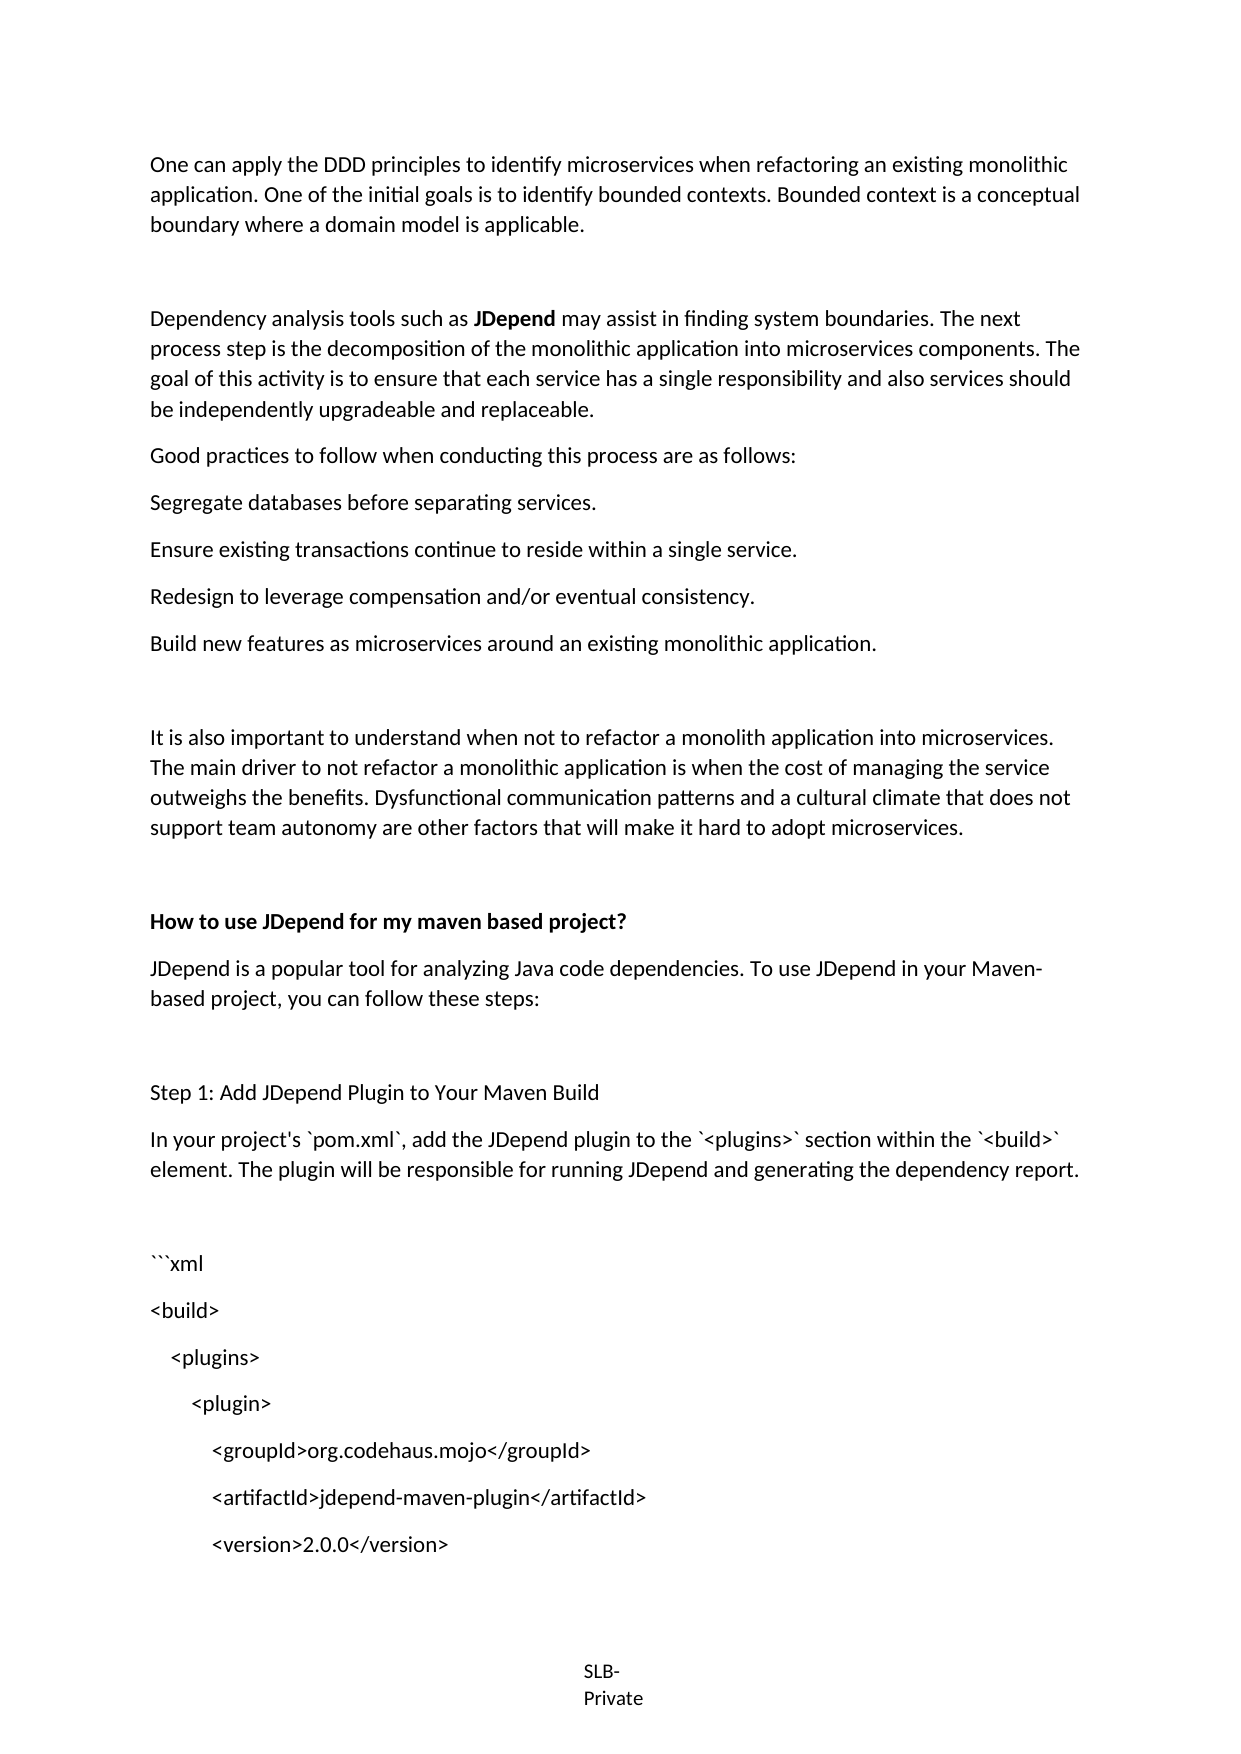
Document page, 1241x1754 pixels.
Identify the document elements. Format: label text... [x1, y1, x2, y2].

text <artifactId>jdepend-maven-plugin</artifactId> [150, 1483, 1090, 1511]
text Good practices to follow when conducting this process are as follows: [150, 442, 1090, 470]
text One can apply the DDD principles to identify microservices when refactoring an existing monolithic application. One of the initial goals is to identify bounded contexts. Bounded context is a conceptual boundary where a domain model is applicable. [150, 150, 1090, 238]
text JDepend is a popular tool for analyzing Java code dependencies. To use JDepend in your Maven-based project, you can follow these steps: [150, 954, 1090, 1012]
text <plugin> [150, 1389, 1090, 1418]
text It is also important to understand when not to refactor a monolith application into microservices. The main driver to not refactor a monolithic application is when the cost of managing the service outweighs the benefits. Dysfunctional communication patterns and a cultural climate that does not support team autonomy are other factors that will make it hard to adopt microservices. [150, 723, 1090, 842]
text In your project's `pom.xml`, add the JDepend plugin to the `<plugins>` section within the `<build>` element. The plugin will be responsible for running JDepend and generating the dependency report. [150, 1125, 1090, 1183]
text ```xml [150, 1249, 1090, 1277]
text Dependency analysis tools such as JDepend may assist in finding system boundaries. The next process step is the decomposition of the monolithic application into microservices components. The goal of this activity is to ensure that each service has a single responsibility and also services should be independently upgradeable and replaceable. [150, 304, 1090, 423]
text <groupId>org.codehaus.mojo</groupId> [150, 1436, 1090, 1464]
text Segregate databases before separating services. [150, 488, 1090, 517]
text <version>2.0.0</version> [150, 1530, 1090, 1558]
text <build> [150, 1296, 1090, 1324]
text How to use JDepend for my maven based project? [150, 907, 1090, 935]
text Ensure existing transactions continue to reside within a single service. [150, 535, 1090, 563]
text Build new features as microservices around an existing monolithic application. [150, 629, 1090, 657]
text Redesign to leverage compensation and/or eventual consistency. [150, 582, 1090, 610]
text Step 1: Add JDepend Plugin to Your Maven Build [150, 1078, 1090, 1106]
text <plugins> [150, 1343, 1090, 1371]
